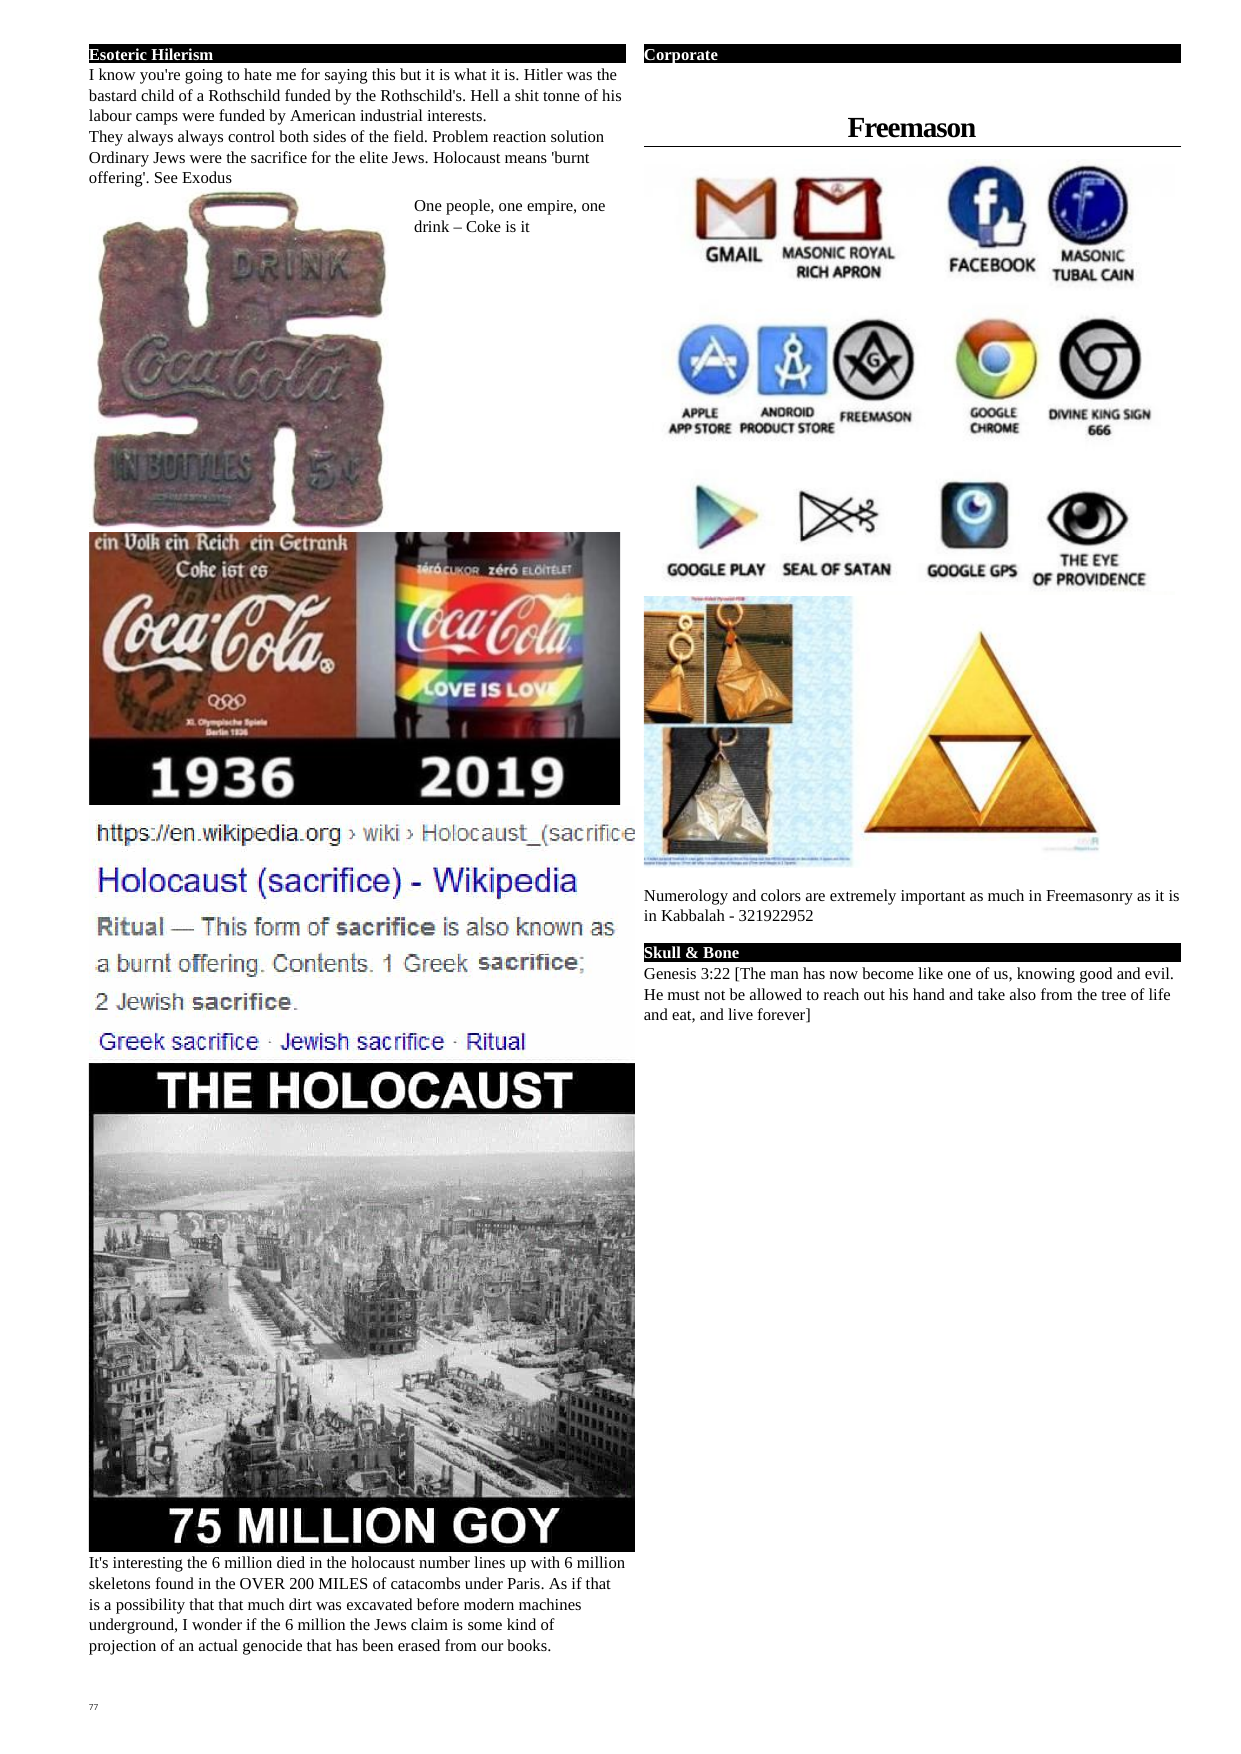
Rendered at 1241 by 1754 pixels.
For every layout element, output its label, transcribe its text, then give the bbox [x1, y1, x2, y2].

text I know you're going to hate me for saying this but it is what it is. Hitler was the bastard child of a Rothschild funded by the Rothschild's. Hell a shit tonne of his labour camps were funded by American industrial interests. [89, 65, 626, 125]
text Ordinary Jews were the sacrifice for the elite Jews. Holocaust means 'burnt offering'. See Exodus [89, 147, 626, 187]
picture [643, 596, 1100, 868]
subtitle Freemason [644, 111, 1181, 146]
picture [643, 159, 1176, 595]
subtitle Skull & Bone [644, 943, 1181, 962]
picture [88, 188, 621, 805]
text It's interesting the 6 million died in the holocaust number lines up with 6 million skeletons found in the OVER 200 MILES of catacombs under Paris. As if that is a possibility that that much dirt was excavated before modern machines underground, I wonder if the 6 million the Jews claim is some kind of projection of an actual genocide that has been erased from our books. [89, 1553, 626, 1655]
picture [88, 806, 635, 1552]
text They always always control both sides of the field. Problem reaction solution [89, 127, 626, 146]
text Genesis 3:22 [The man has now become like one of us, knowing good and evil. He must not be allowed to reach out his hand and take also from the tree of life and eat, and live forever] [644, 964, 1181, 1024]
text Numerology and colors are extremely important as much in Freemasonry as it is in Kabbalah - 321922952 [644, 885, 1181, 925]
subtitle Corporate [644, 44, 1181, 63]
subtitle Esoteric Hilerism [89, 44, 626, 63]
